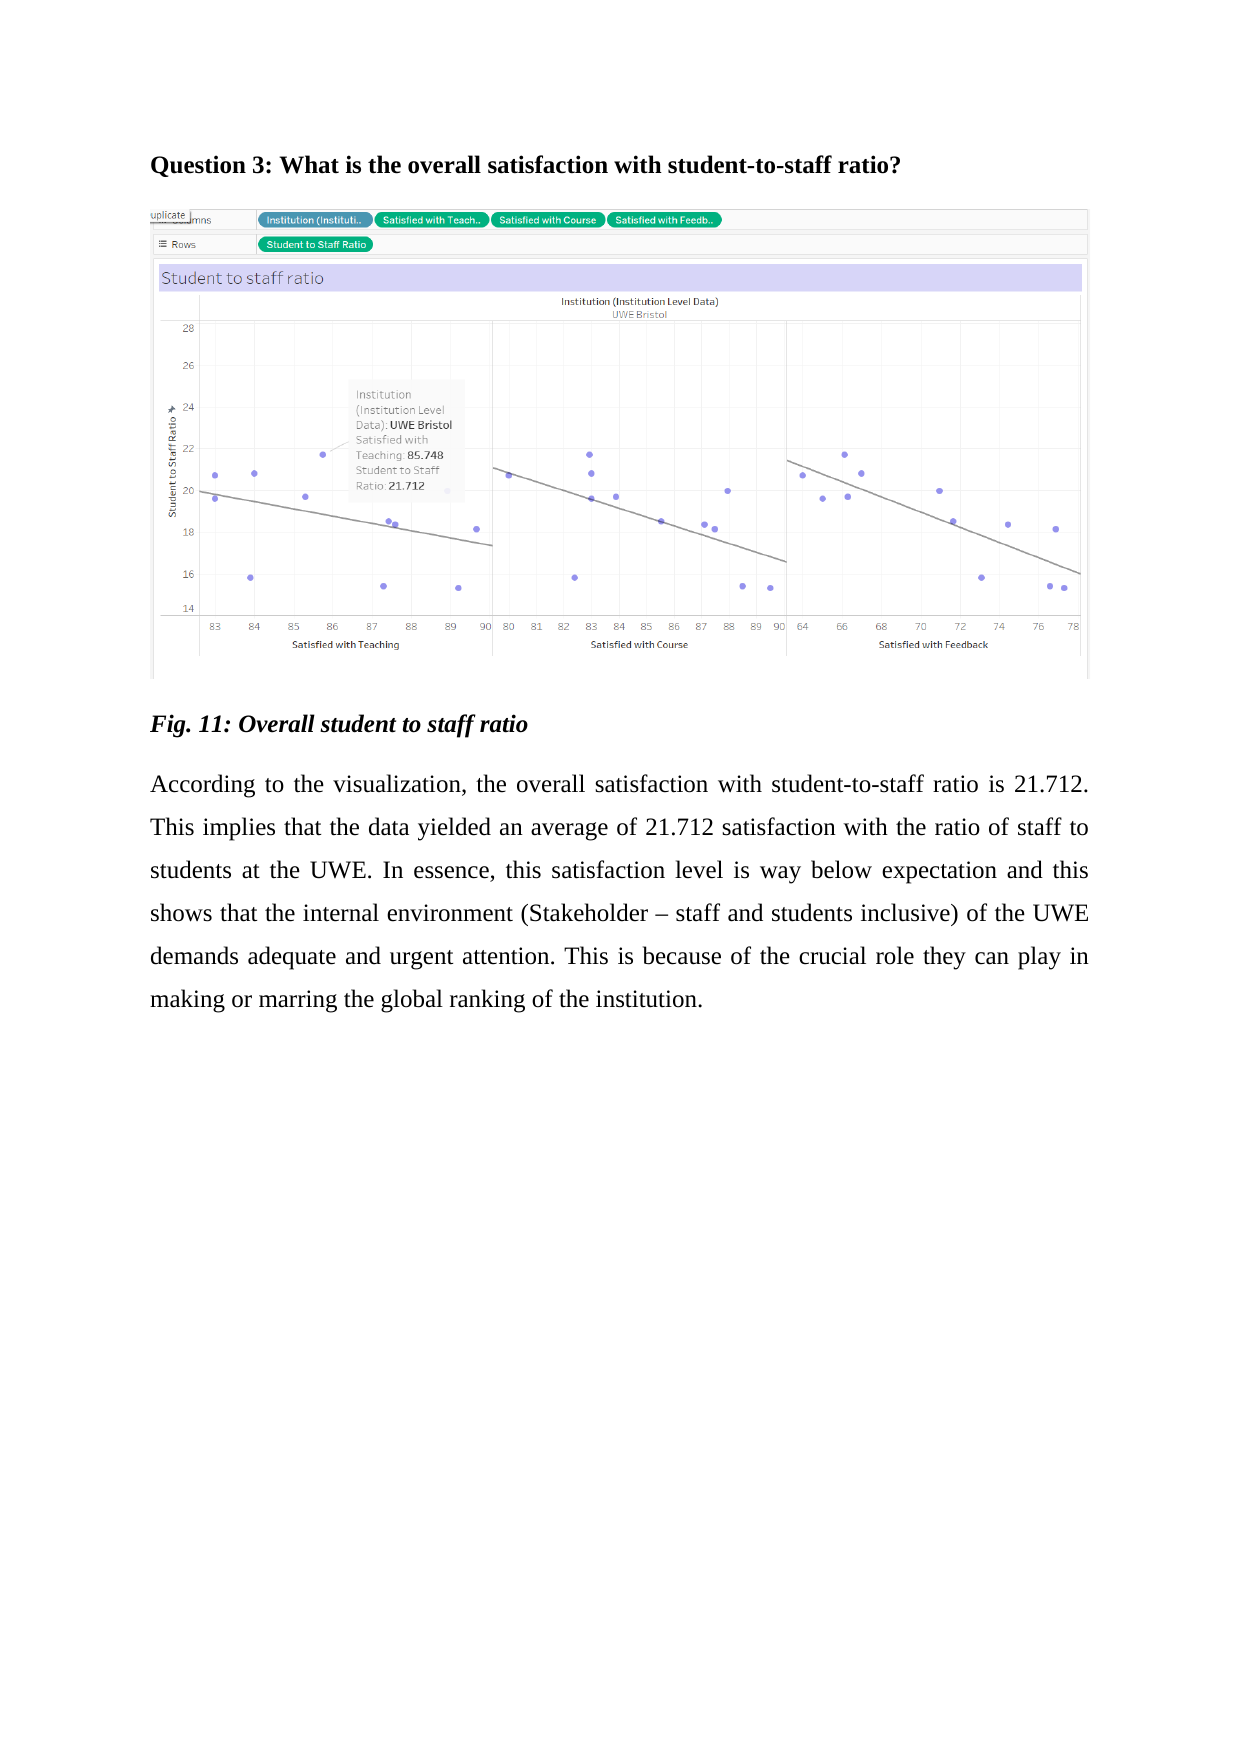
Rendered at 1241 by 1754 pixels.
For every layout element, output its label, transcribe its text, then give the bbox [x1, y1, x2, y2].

text Question 3: What is the overall satisfaction with student-to-staff ratio? [150, 150, 1090, 179]
text According to the visualization, the overall satisfaction with student-to-staff ratio is 21.712. This implies that the data yielded an average of 21.712 satisfaction with the ratio of staff to students at the UWE. In essence, this satisfaction level is way below expectation and this shows that the internal environment (Stakeholder – staff and students inclusive) of the UWE demands adequate and urgent attention. This is because of the crucial role they can play in making or marring the global ranking of the institution. [150, 769, 1090, 1013]
picture [150, 209, 1091, 679]
text Fig. 11: Overall student to staff ratio [150, 709, 1090, 738]
